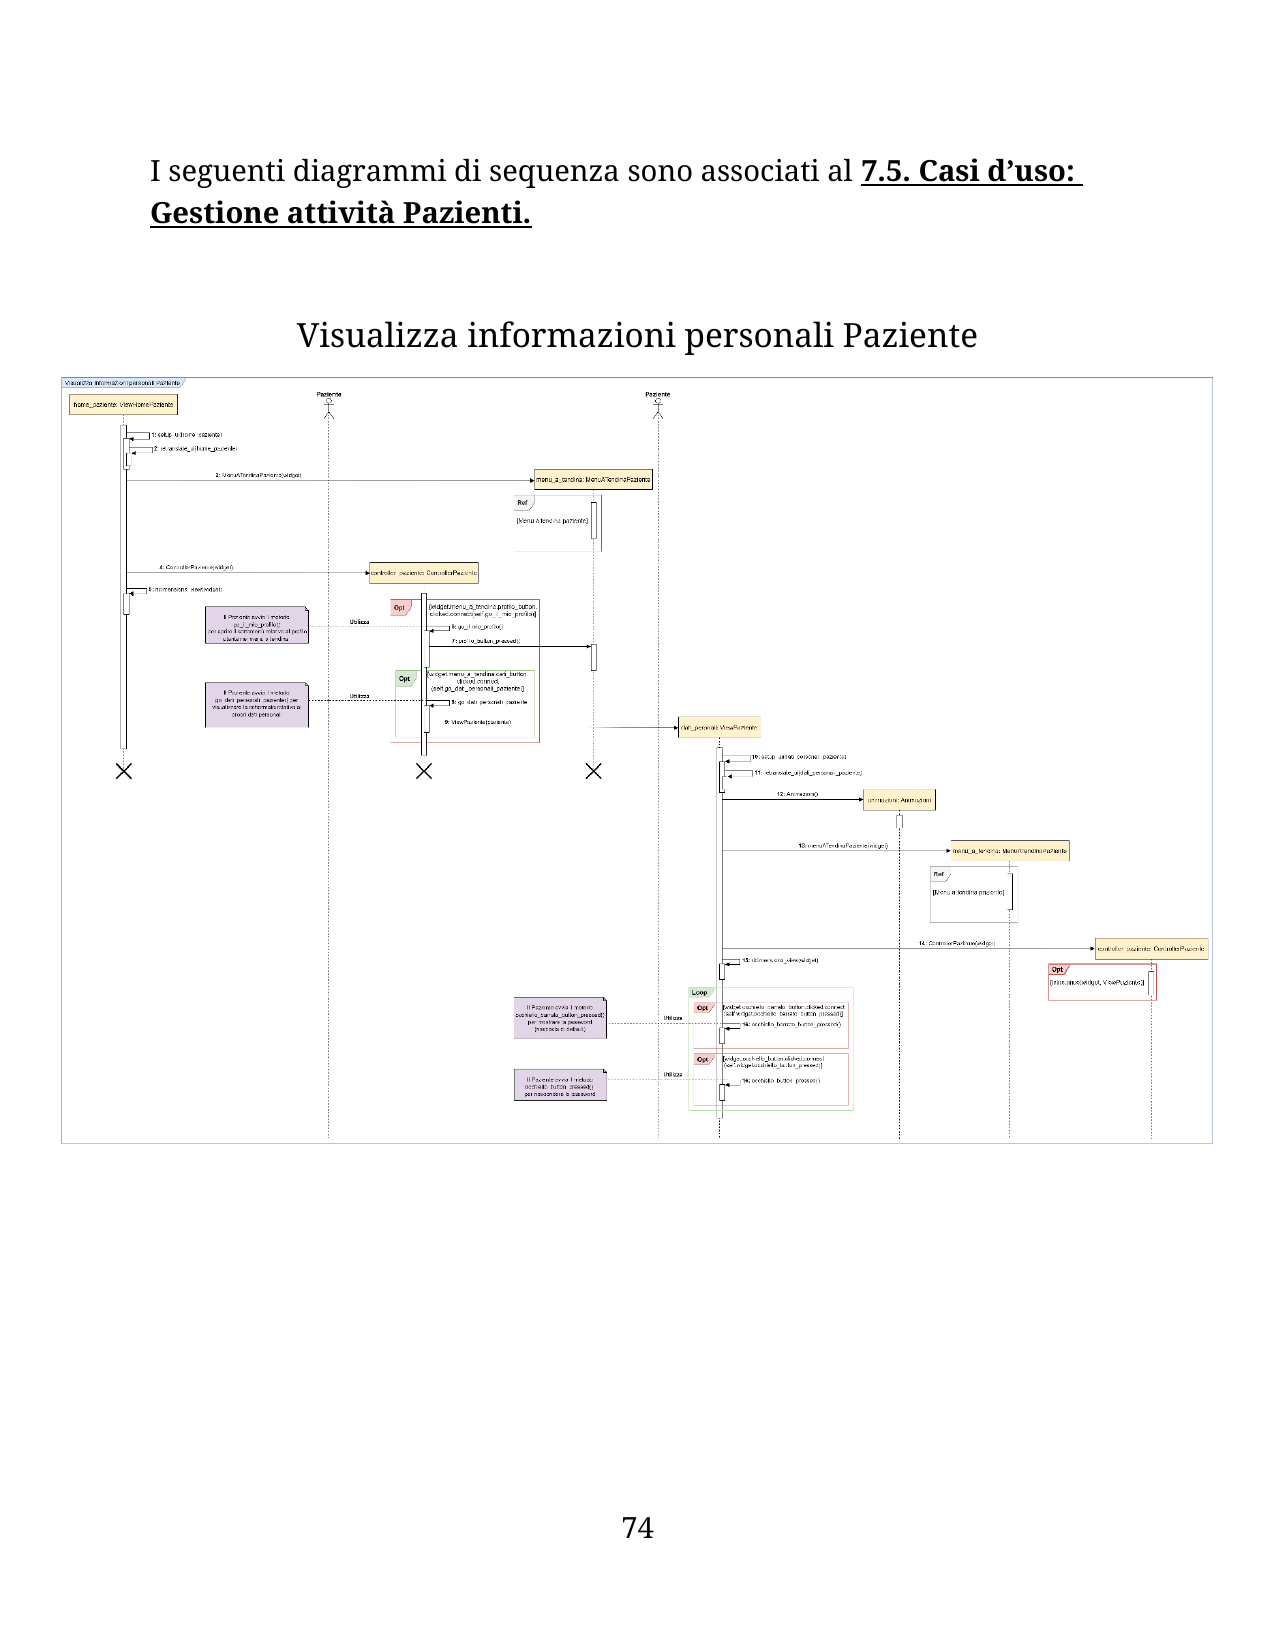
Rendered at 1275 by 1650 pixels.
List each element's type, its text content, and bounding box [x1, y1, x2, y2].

text I seguenti diagrammi di sequenza sono associati al 7.5. Casi d’uso: Gestione attività Pazienti. [150, 150, 1125, 232]
text Visualizza informazioni personali Paziente [150, 312, 1125, 357]
picture [61, 377, 1213, 1144]
